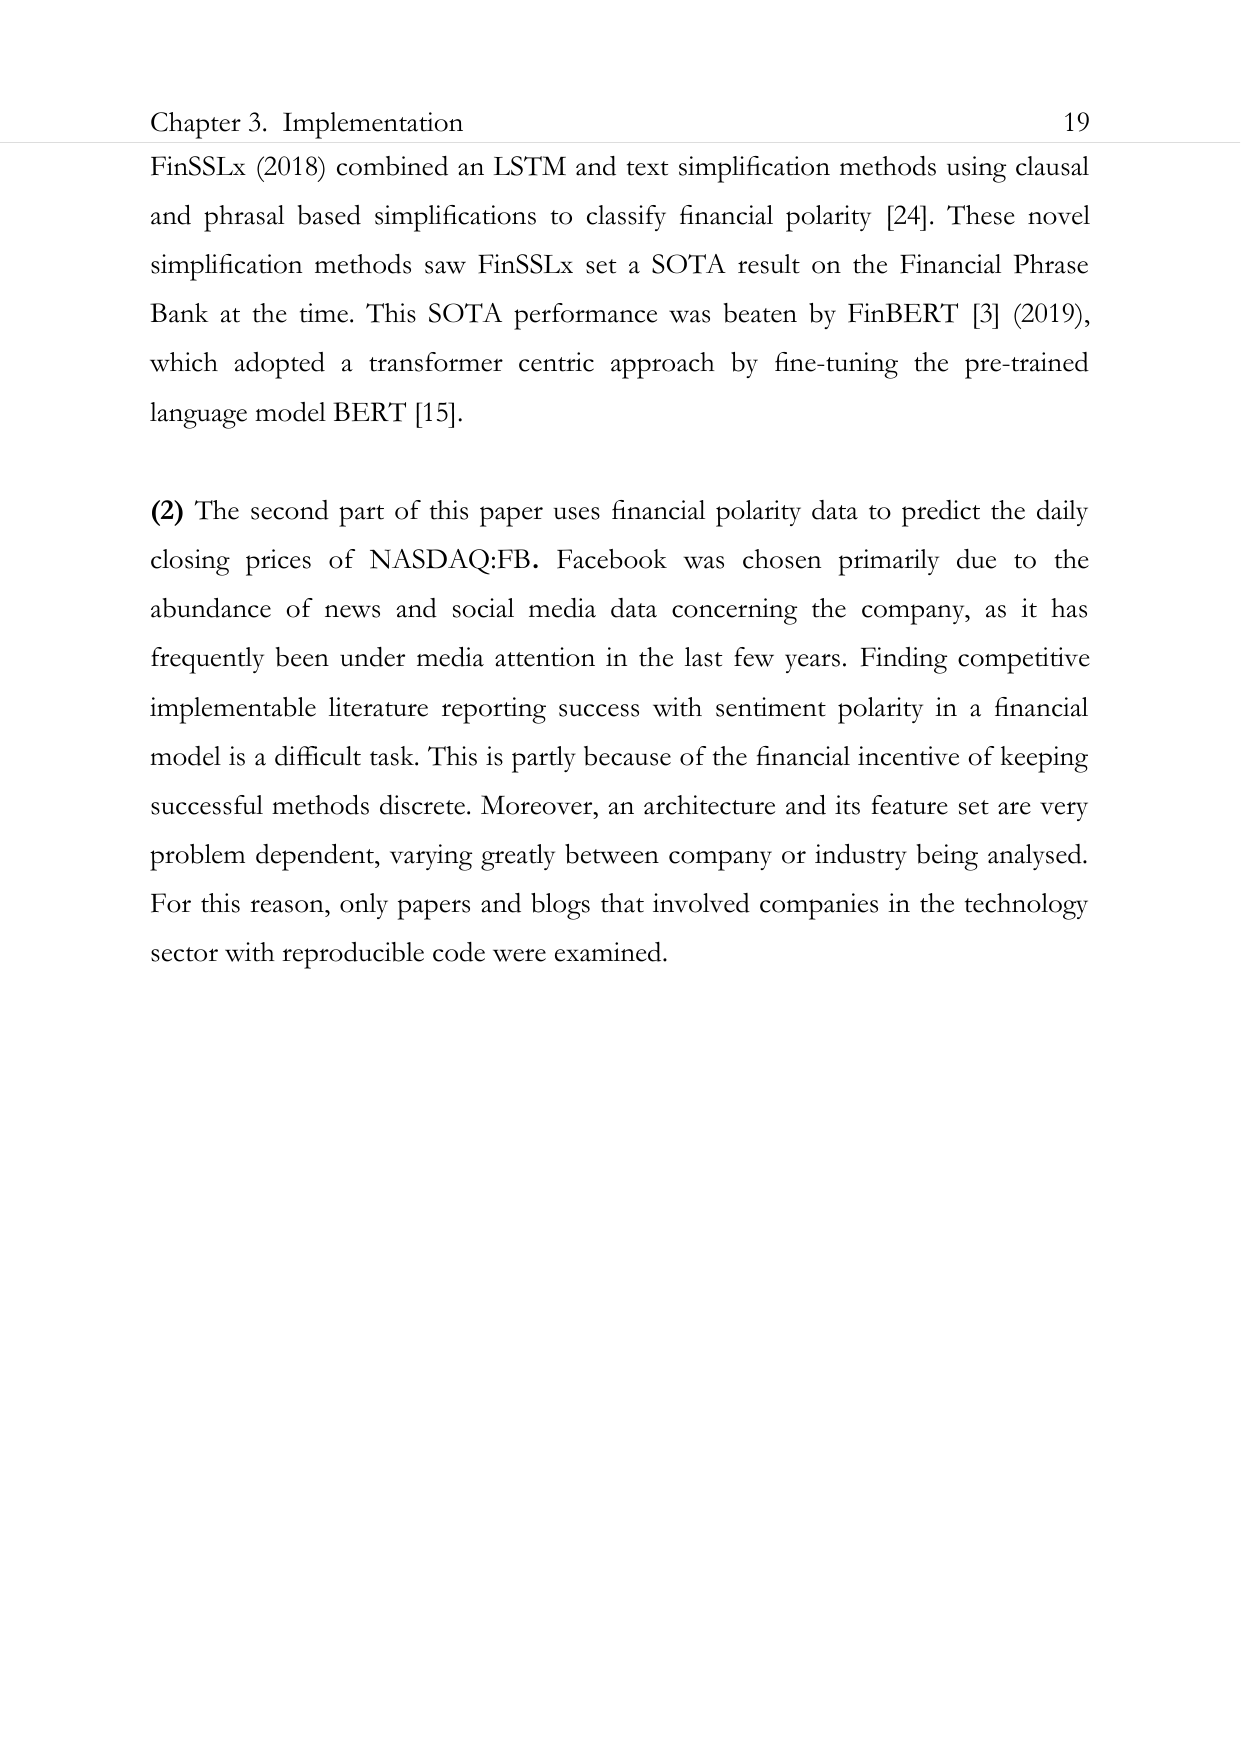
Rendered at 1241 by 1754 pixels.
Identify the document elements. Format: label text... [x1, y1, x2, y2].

text (2) The second part of this paper uses financial polarity data to predict the daily closing prices of NASDAQ:FB. Facebook was chosen primarily due to the abundance of news and social media data concerning the company, as it has frequently been under media attention in the last few years. Finding competitive implementable literature reporting success with sentiment polarity in a financial model is a difficult task. This is partly because of the financial incentive of keeping successful methods discrete. Moreover, an architecture and its feature set are very problem dependent, varying greatly between company or industry being analysed. For this reason, only papers and blogs that involved companies in the technology sector with reproducible code were examined. [150, 494, 1090, 969]
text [150, 150, 1090, 429]
